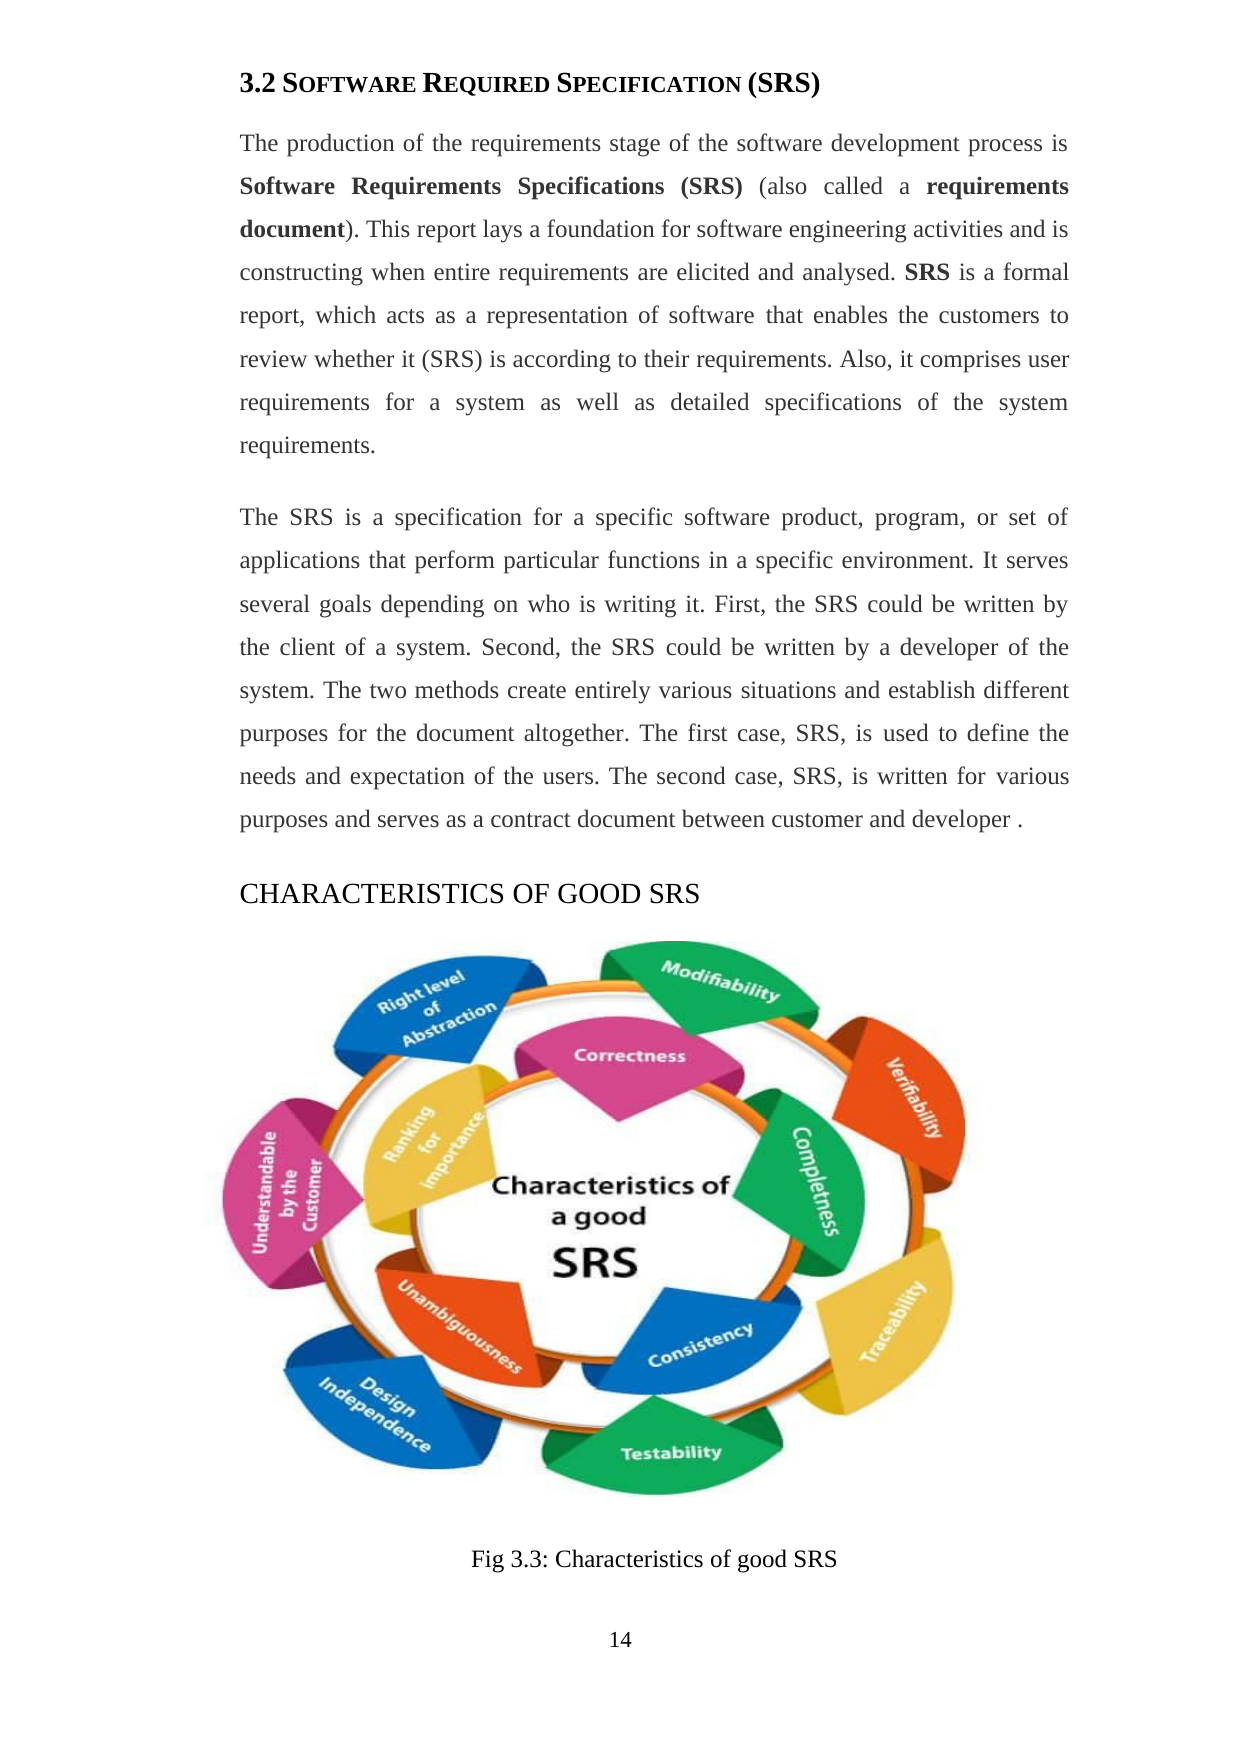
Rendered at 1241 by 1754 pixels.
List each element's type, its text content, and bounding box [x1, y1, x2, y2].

picture [203, 941, 984, 1497]
list SOFTWARE REQUIRED SPECIFICATION (SRS) [239, 66, 1181, 99]
text The SRS is a specification for a specific software product, program, or set of applications that perform particular functions in a specific environment. It serves several goals depending on who is writing it. First, the SRS could be written by the client of a system. Second, the SRS could be written by a developer of the system. The two methods create entirely various situations and establish different purposes for the document altogether. The first case, SRS, is used to define the needs and expectation of the users. The second case, SRS, is written for various purposes and serves as a contract document between customer and developer . [239, 502, 1069, 833]
text Fig 3.3: Characteristics of good SRS [239, 1544, 1069, 1573]
text The production of the requirements stage of the software development process is Software Requirements Specifications (SRS) (also called a requirements document). This report lays a foundation for software engineering activities and is constructing when entire requirements are elicited and analysed. SRS is a formal report, which acts as a representation of software that enables the customers to review whether it (SRS) is according to their requirements. Also, it comprises user requirements for a system as well as detailed specifications of the system requirements. [239, 128, 1069, 459]
text CHARACTERISTICS OF GOOD SRS [239, 877, 1181, 910]
